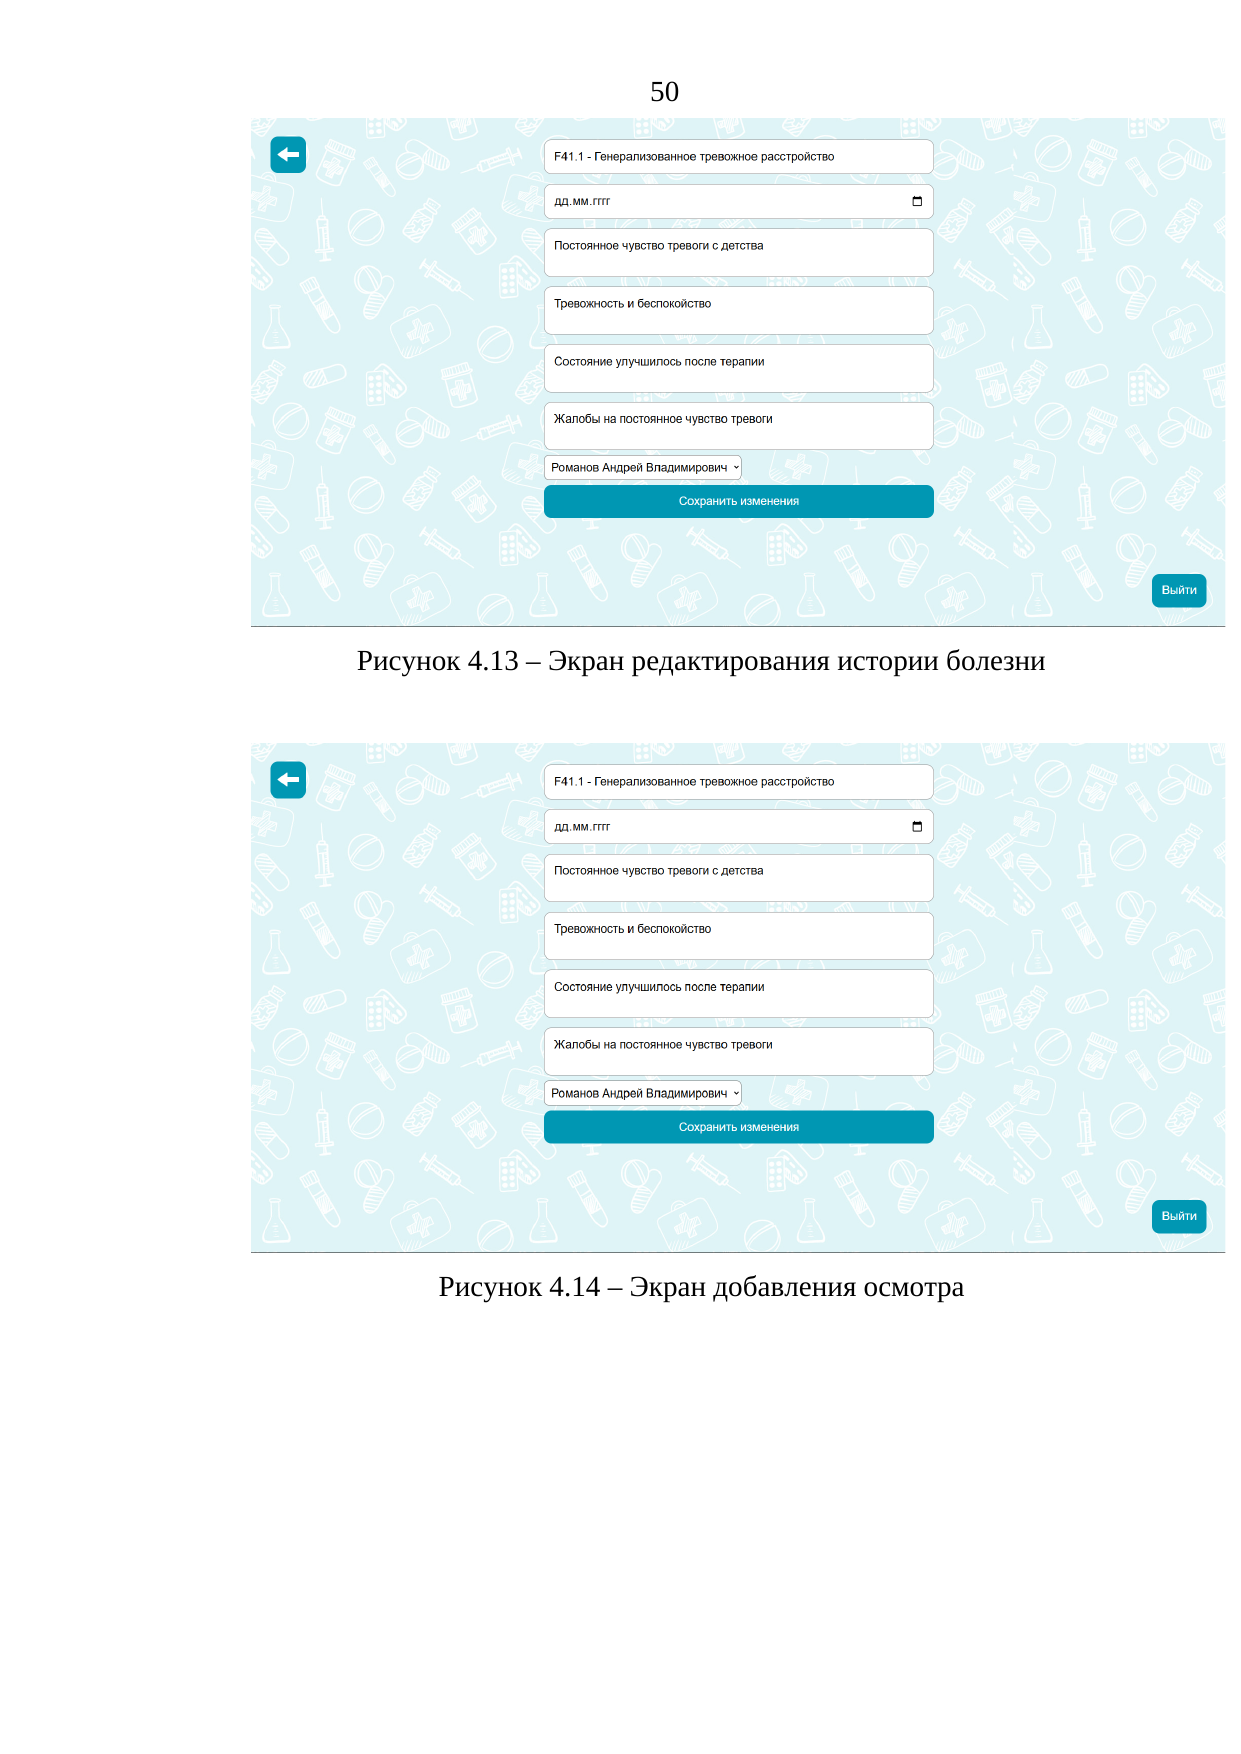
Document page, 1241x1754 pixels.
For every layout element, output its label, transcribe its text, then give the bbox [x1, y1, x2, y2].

picture [251, 743, 1226, 1253]
picture [251, 118, 1226, 627]
list Рисунок 4.14 – Экран добавления осмотра [177, 1269, 1152, 1302]
list Рисунок 4.13 – Экран редактирования истории болезни [177, 643, 1152, 677]
